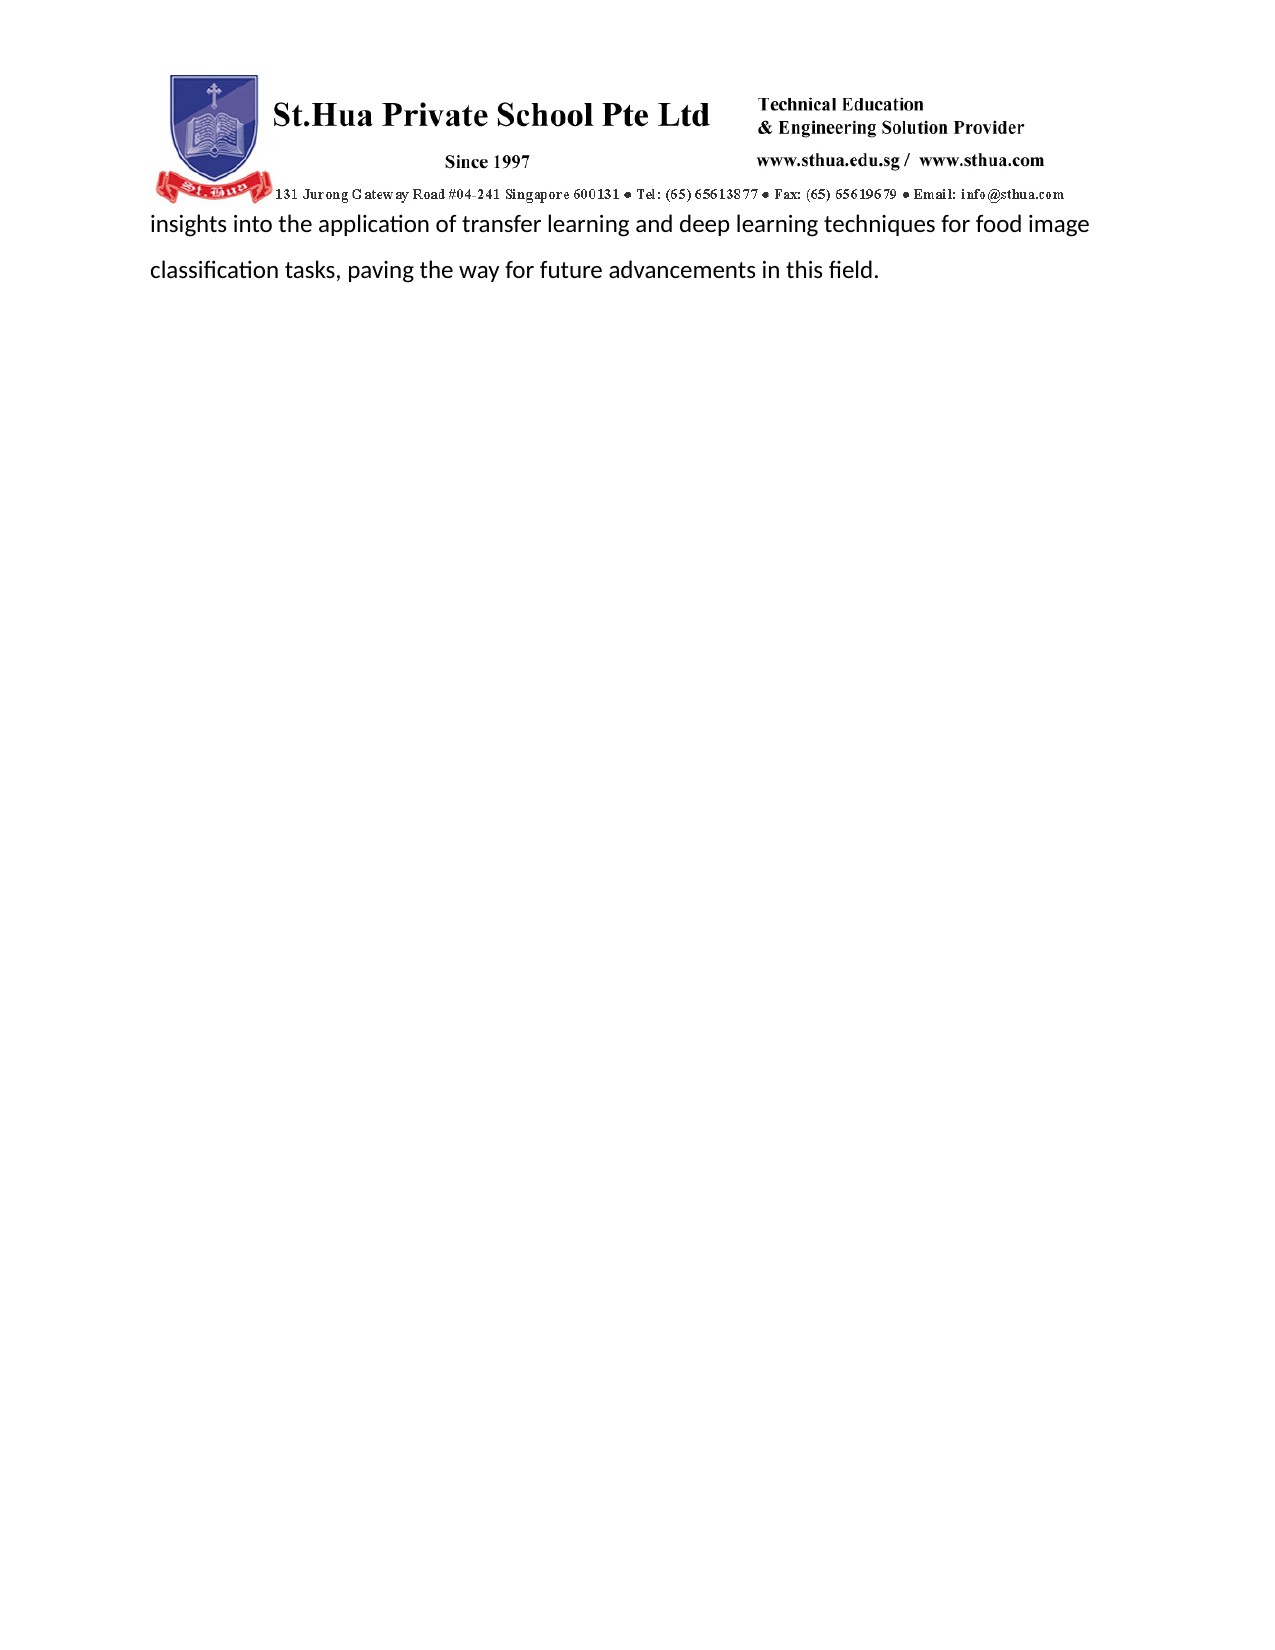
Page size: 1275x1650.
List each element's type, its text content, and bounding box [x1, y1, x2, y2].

picture [150, 75, 1078, 209]
